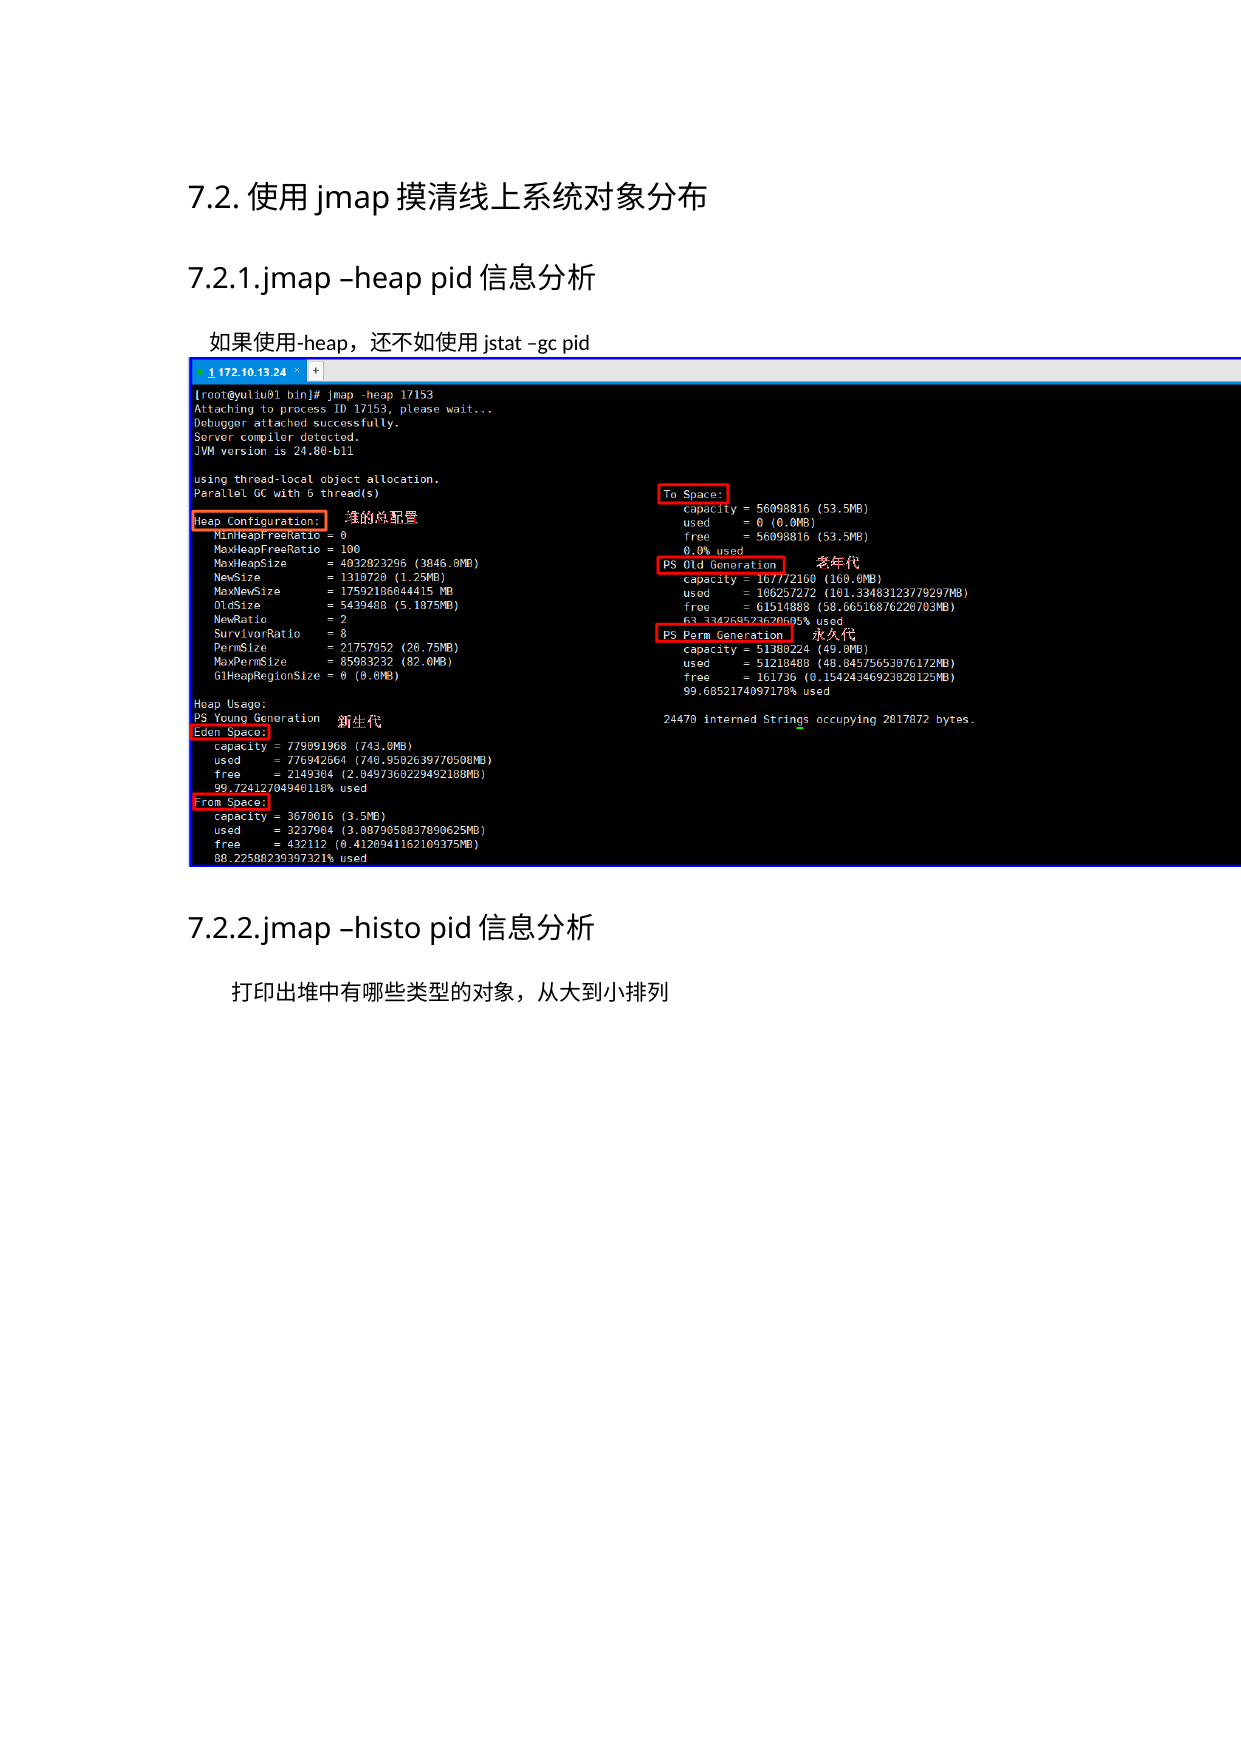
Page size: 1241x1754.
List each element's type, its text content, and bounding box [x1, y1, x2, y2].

picture [187, 357, 1241, 867]
text 如果使用-heap，还不如使用jstat –gc pid [187, 324, 1053, 357]
subtitle 使用jmap摸清线上系统对象分布 [187, 162, 1053, 227]
subtitle jmap –histo pid信息分析 [187, 893, 1053, 958]
text 打印出堆中有哪些类型的对象，从大到小排列 [187, 974, 1053, 1007]
subtitle jmap –heap pid信息分析 [187, 243, 1053, 308]
